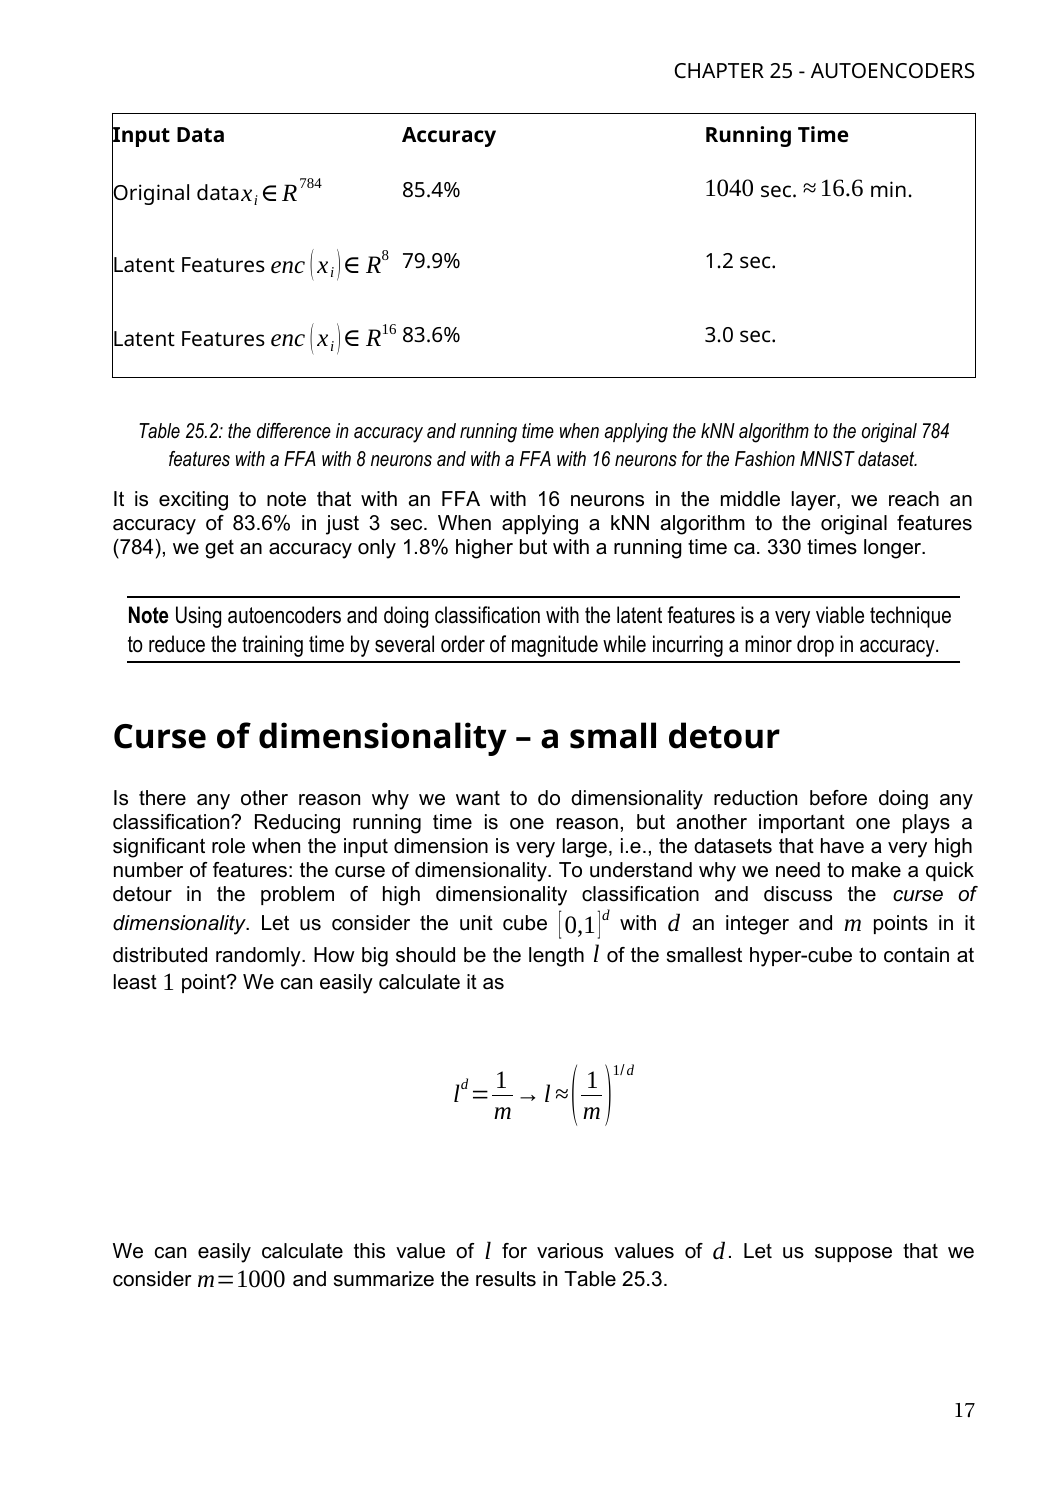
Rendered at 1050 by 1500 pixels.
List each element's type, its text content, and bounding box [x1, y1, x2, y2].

table_cell Original data [113, 158, 401, 230]
text Note Using autoencoders and doing classification with the latent features is a very viable technique to reduce the training time by several order of magnitude while incurring a minor drop in accuracy. [127, 598, 960, 661]
text It is exciting to note that with an FFA with 16 neurons in the middle layer, we reach an accuracy of 83.6% in just 3 sec. When applying a kNN algorithm to the original features (784), we get an accuracy only 1.8% higher but with a running time ca. 330 times longer. [112, 487, 975, 559]
text Is there any other reason why we want to do dimensionality reduction before doing any classification? Reducing running time is one reason, but another important one plays a significant role when the input dimension is very large, i.e., the datasets that have a very high number of features: the curse of dimensionality. To understand why we need to make a quick detour in the problem of high dimensionality classification and discuss the curse of dimensionality. Let us consider the unit cube with an integer and points in it distributed randomly. How big should be the length of the smallest hyper-cube to contain at least point? We can easily calculate it as [112, 786, 975, 996]
table_cell 79.9% [401, 230, 704, 303]
text Table 25.2: the difference in accuracy and running time when applying the kNN algorithm to the original 784 features with a FFA with 8 neurons and with a FFA with 16 neurons for the Fashion MNIST dataset. [112, 419, 975, 471]
subtitle Curse of dimensionality – a small detour [112, 713, 975, 758]
table_header Accuracy [401, 114, 704, 158]
table_cell 85.4% [401, 158, 704, 230]
table_cell sec. min. [704, 158, 975, 230]
table_cell 3.0 sec. [704, 303, 975, 377]
table_header Input Data [113, 114, 401, 158]
table_cell Latent Features [113, 230, 401, 303]
table_header Running Time [704, 114, 975, 158]
text We can easily calculate this value of for various values of . Let us suppose that we consider and summarize the results in Table 25.3. [112, 1238, 975, 1293]
table_cell 1.2 sec. [704, 230, 975, 303]
table_cell 83.6% [401, 303, 704, 377]
table_cell Latent Features [113, 303, 401, 377]
